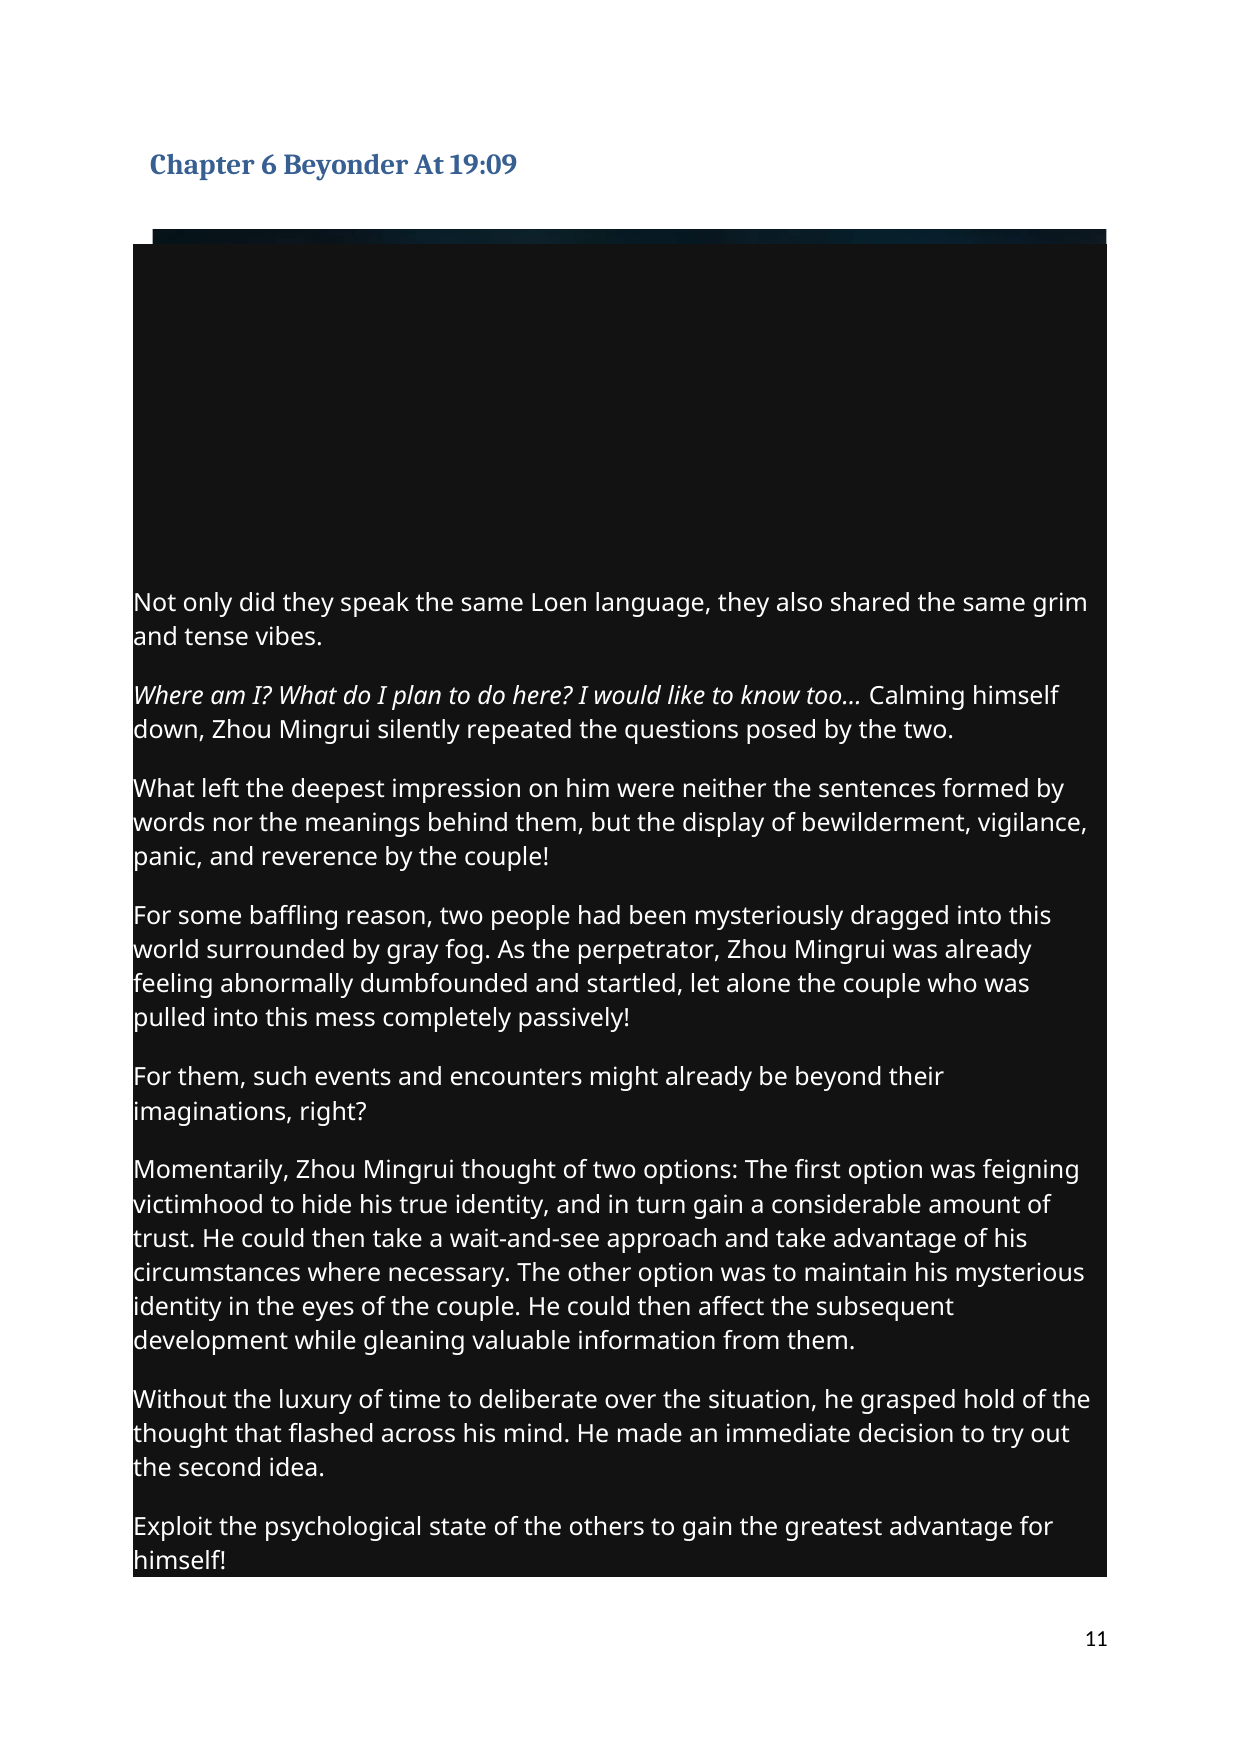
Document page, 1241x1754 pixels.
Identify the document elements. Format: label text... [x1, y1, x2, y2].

text Where am I? What do I plan to do here? I would like to know too… Calming himself down, Zhou Mingrui silently repeated the questions posed by the two. [133, 677, 1107, 746]
text Momentarily, Zhou Mingrui thought of two options: The first option was feigning victimhood to hide his true identity, and in turn gain a considerable amount of trust. He could then take a wait-and-see approach and take advantage of his circumstances where necessary. The other option was to maintain his mysterious identity in the eyes of the couple. He could then affect the subsequent development while gleaning valuable information from them. [133, 1152, 1107, 1357]
text For some baffling reason, two people had been mysteriously dragged into this world surrounded by gray fog. As the perpetrator, Zhou Mingrui was already feeling abnormally dumbfounded and startled, let alone the couple who was pulled into this mess completely passively! [133, 898, 1107, 1034]
text Without the luxury of time to deliberate over the situation, he grasped hold of the thought that flashed across his mind. He made an immediate decision to try out the second idea. [133, 1382, 1107, 1484]
text What left the deepest impression on him were neither the sentences formed by words nor the meanings behind them, but the display of bewilderment, vigilance, panic, and reverence by the couple! [133, 771, 1107, 873]
subtitle Chapter 6 Beyonder At 19:09 [150, 148, 1107, 182]
text Exploit the psychological state of the others to gain the greatest advantage for himself! [133, 1509, 1107, 1577]
text For them, such events and encounters might already be beyond their imaginations, right? [133, 1059, 1107, 1127]
text Not only did they speak the same Loen language, they also shared the same grim and tense vibes. [133, 244, 1107, 652]
picture [152, 229, 1107, 244]
